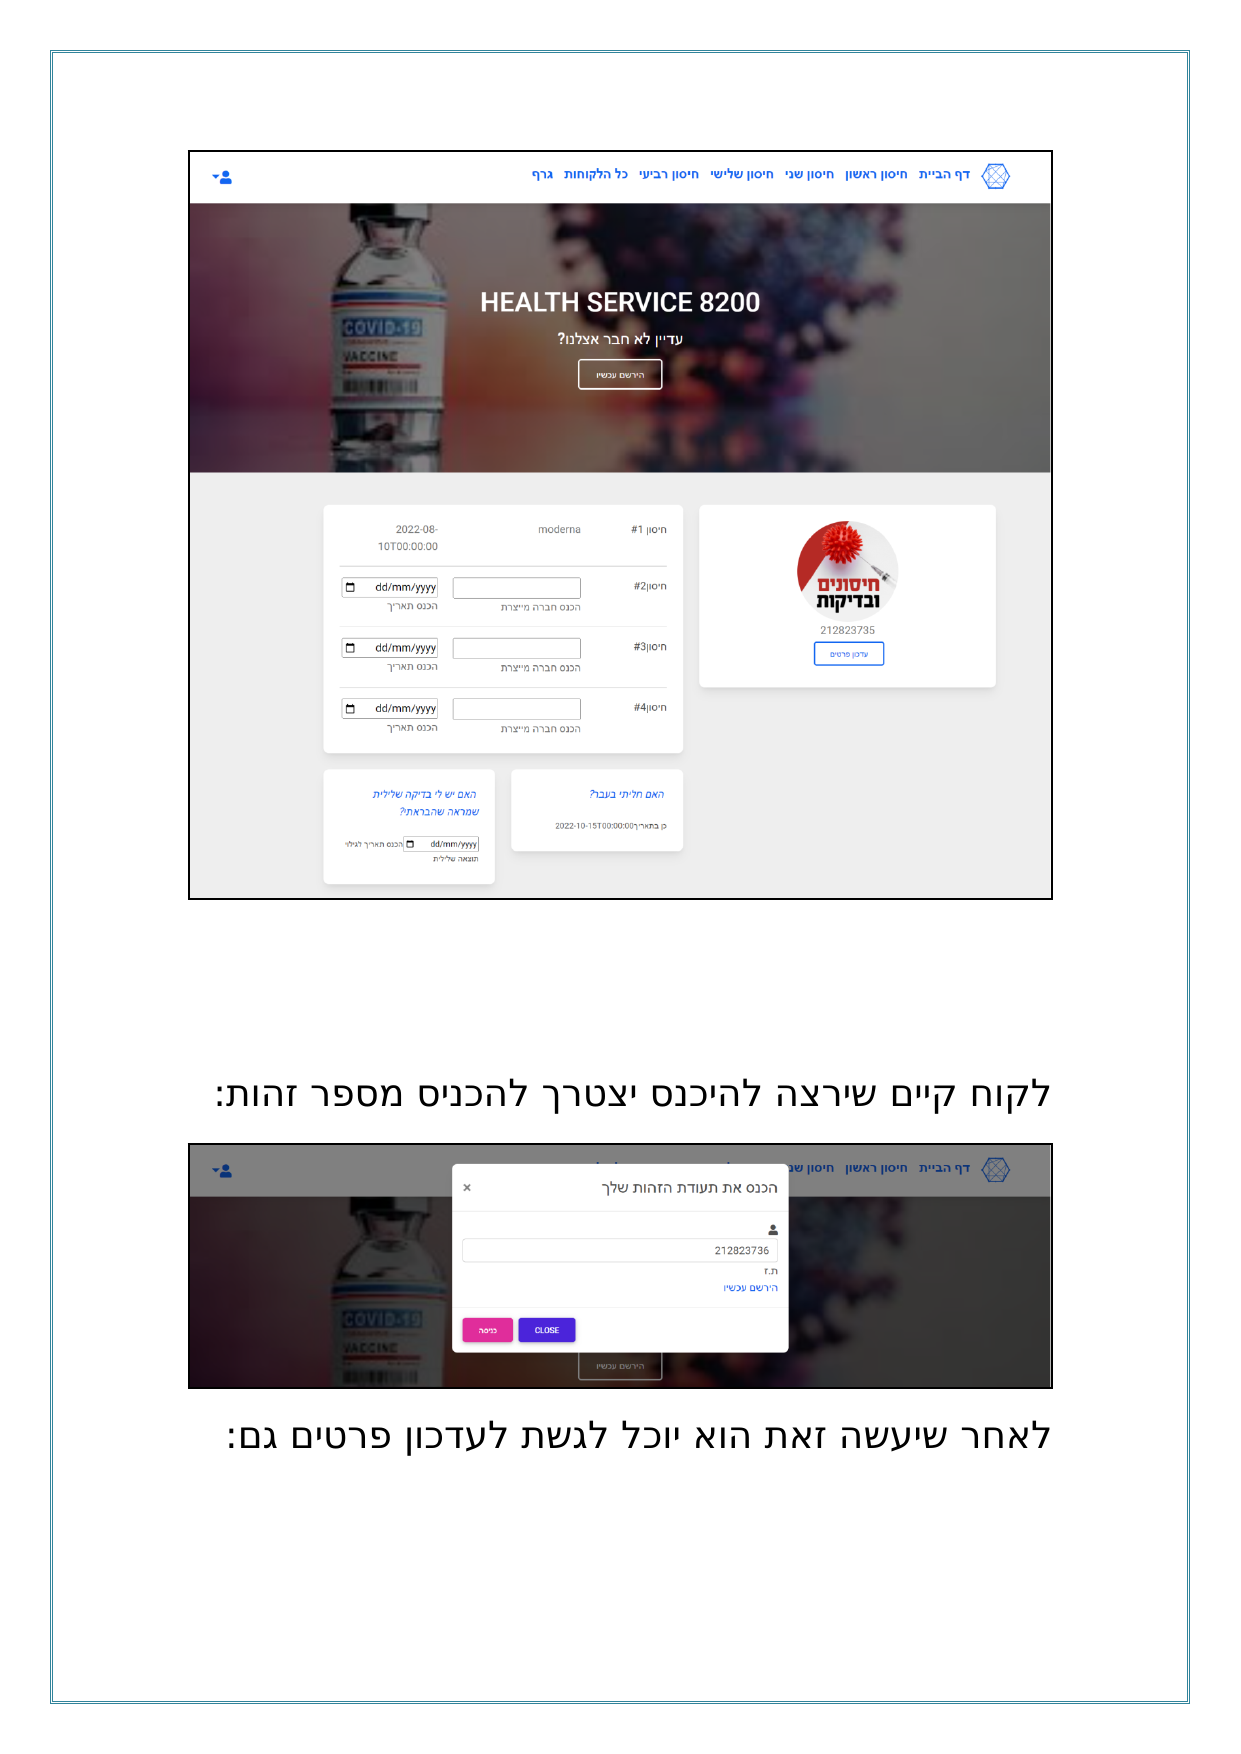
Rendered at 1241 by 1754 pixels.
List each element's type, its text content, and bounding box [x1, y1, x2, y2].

picture [190, 152, 1051, 898]
picture [190, 1145, 1051, 1387]
text לקוח קיים שירצה להיכנס יצטרך להכניס מספר זהות: [187, 1072, 1053, 1116]
text לאחר שיעשה זאת הוא יוכל לגשת לעדכון פרטים גם: [187, 1414, 1053, 1458]
